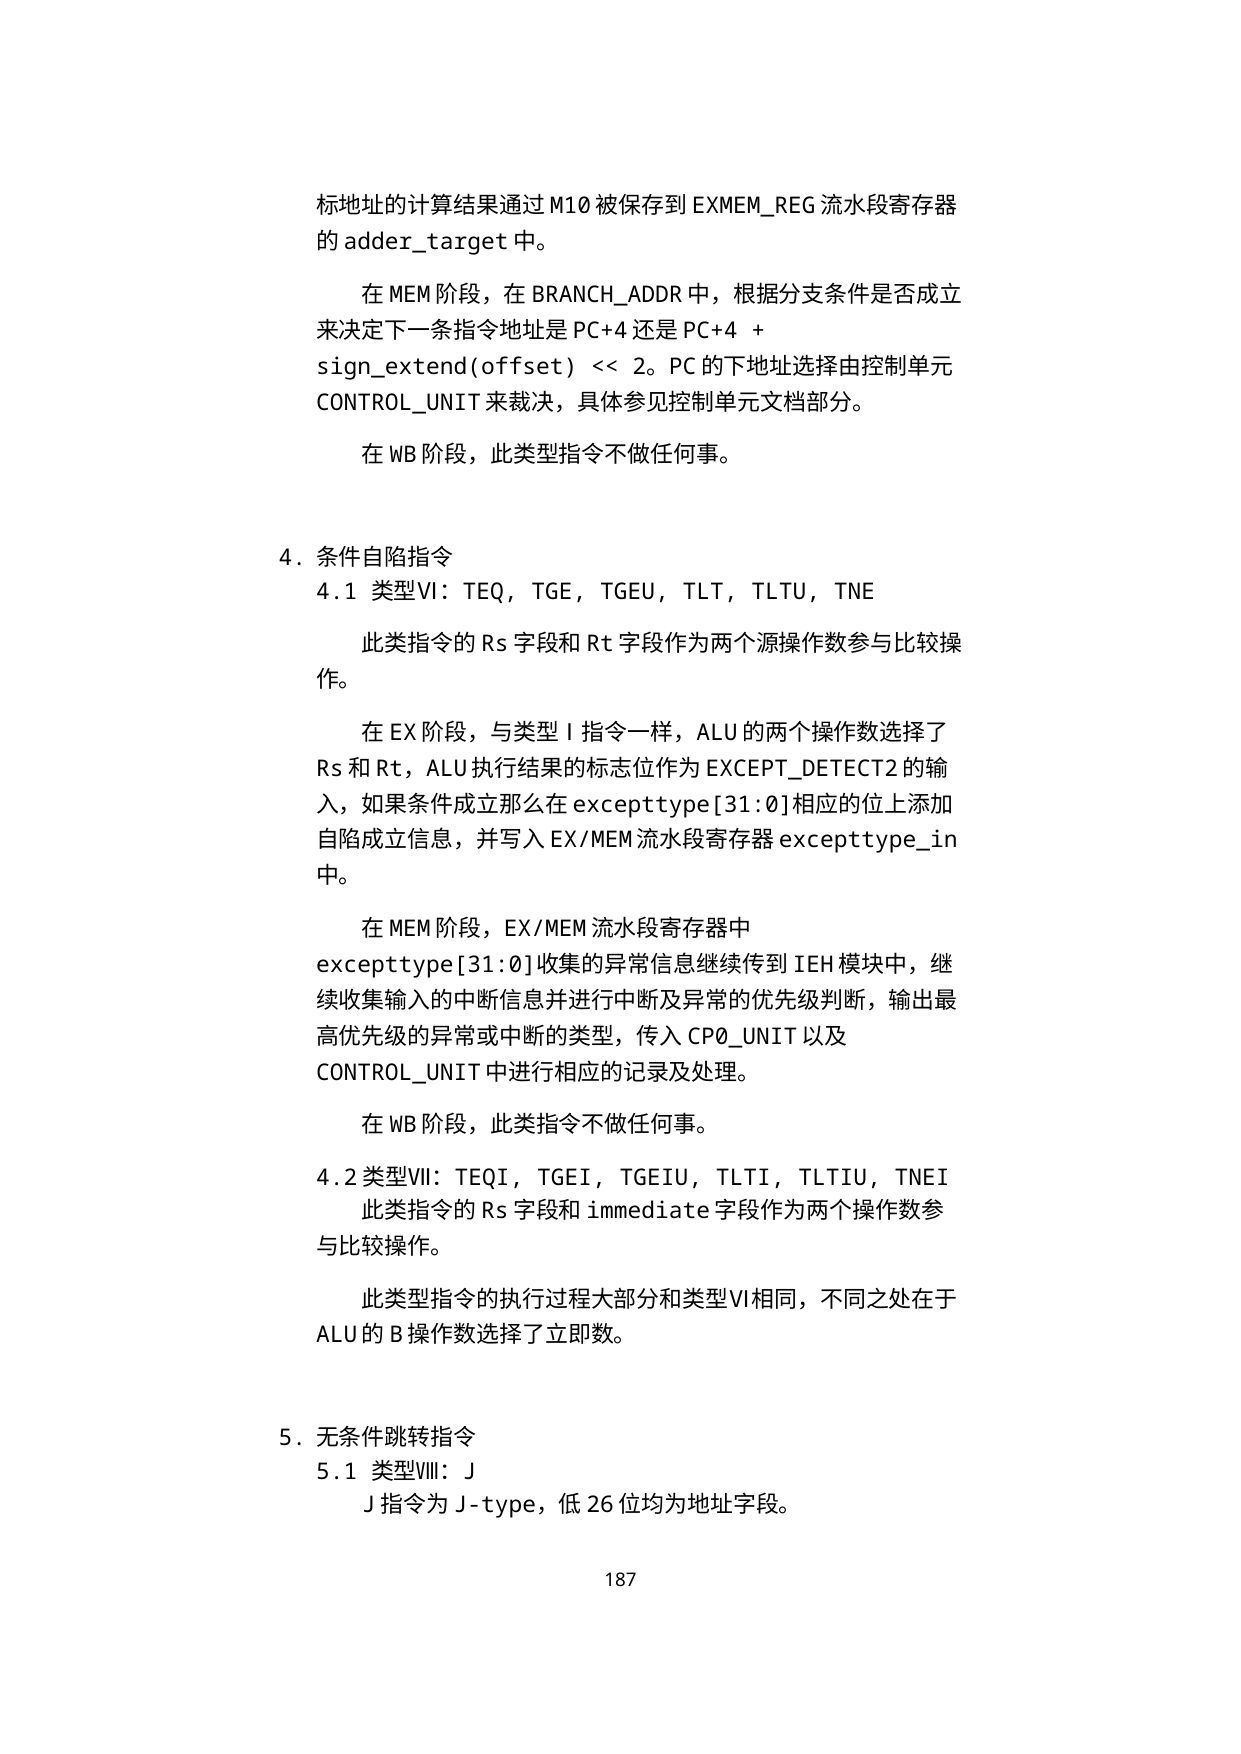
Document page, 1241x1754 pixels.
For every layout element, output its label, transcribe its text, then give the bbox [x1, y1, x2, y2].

text 此类型指令的执行过程大部分和类型Ⅵ相同，不同之处在于ALU的B操作数选择了立即数。 [316, 1280, 962, 1349]
list 在WB阶段，此类指令不做任何事。 [316, 1106, 962, 1139]
list 类型Ⅶ：TEQI, TGEI, TGEIU, TLTI, TLTIU, TNEI [316, 1159, 962, 1192]
list 在MEM阶段，在BRANCH_ADDR中，根据分支条件是否成立来决定下一条指令地址是PC+4还是PC+4 + sign_extend(offset) << 2。PC的下地址选择由控制单元CONTROL_UNIT来裁决，具体参见控制单元文档部分。 [316, 276, 962, 417]
text 此类指令的Rs字段和immediate字段作为两个操作数参与比较操作。 [316, 1192, 962, 1261]
list 条件自陷指令 [278, 539, 962, 572]
list 此类指令的Rs字段和Rt字段作为两个源操作数参与比较操作。 [316, 625, 962, 694]
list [316, 187, 962, 256]
list 无条件跳转指令 5.1 类型Ⅷ：J [278, 1419, 962, 1486]
list 在EX阶段，与类型Ⅰ指令一样，ALU的两个操作数选择了Rs和Rt，ALU执行结果的标志位作为EXCEPT_DETECT2的输入，如果条件成立那么在excepttype[31:0]相应的位上添加自陷成立信息，并写入EX/MEM流水段寄存器excepttype_in中。 [316, 713, 962, 891]
list 4.1 类型Ⅵ：TEQ, TGE, TGEU, TLT, TLTU, TNE [316, 572, 962, 606]
list J指令为J-type，低26位均为地址字段。 [316, 1486, 962, 1519]
list 在WB阶段，此类型指令不做任何事。 [316, 436, 962, 469]
list 在MEM阶段，EX/MEM流水段寄存器中excepttype[31:0]收集的异常信息继续传到IEH模块中，继续收集输入的中断信息并进行中断及异常的优先级判断，输出最高优先级的异常或中断的类型，传入CP0_UNIT以及CONTROL_UNIT中进行相应的记录及处理。 [316, 910, 962, 1087]
